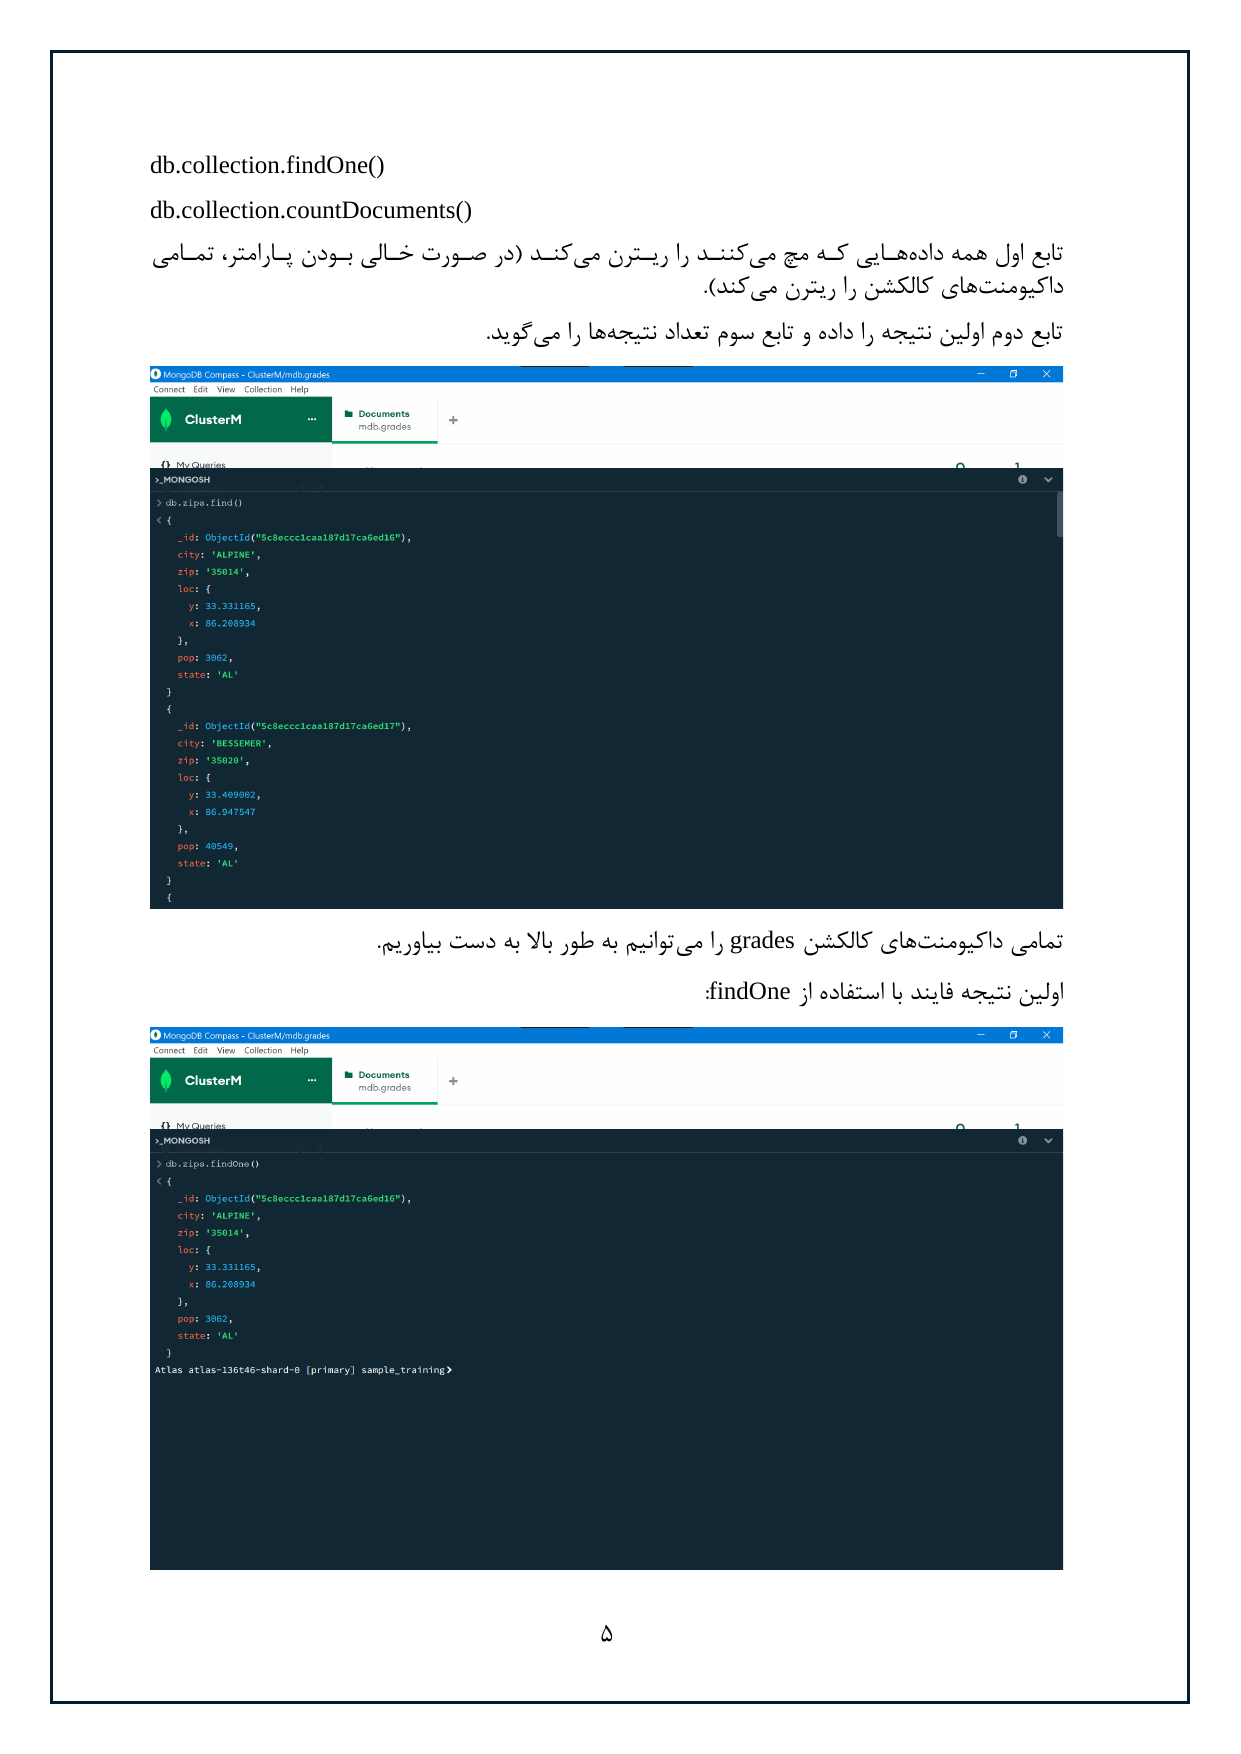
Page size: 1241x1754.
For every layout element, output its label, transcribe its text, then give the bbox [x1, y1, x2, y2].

text db.collection.countDocuments() [150, 196, 1063, 224]
text اولین نتیجه فایند با استفاده از findOne: [150, 976, 1063, 1010]
text تمامی داکیومنت‌های کالکشن grades را می‌توانیم به طور بالا به دست بیاوریم. [150, 926, 1063, 959]
picture [150, 366, 1064, 909]
picture [150, 1027, 1064, 1570]
text تابع اول همه داده‌هایی که مچ می‌کنند را ریترن می‌کند (در صورت خالی بودن پارامتر، تمامی داکیومنت‌های کالکشن را ریترن می‌کند). [150, 241, 1063, 304]
text تابع دوم اولین نتیجه را داده و تابع سوم تعداد نتیجه‌ها را می‌گوید. [150, 321, 1063, 350]
text db.collection.findOne() [150, 150, 1063, 179]
